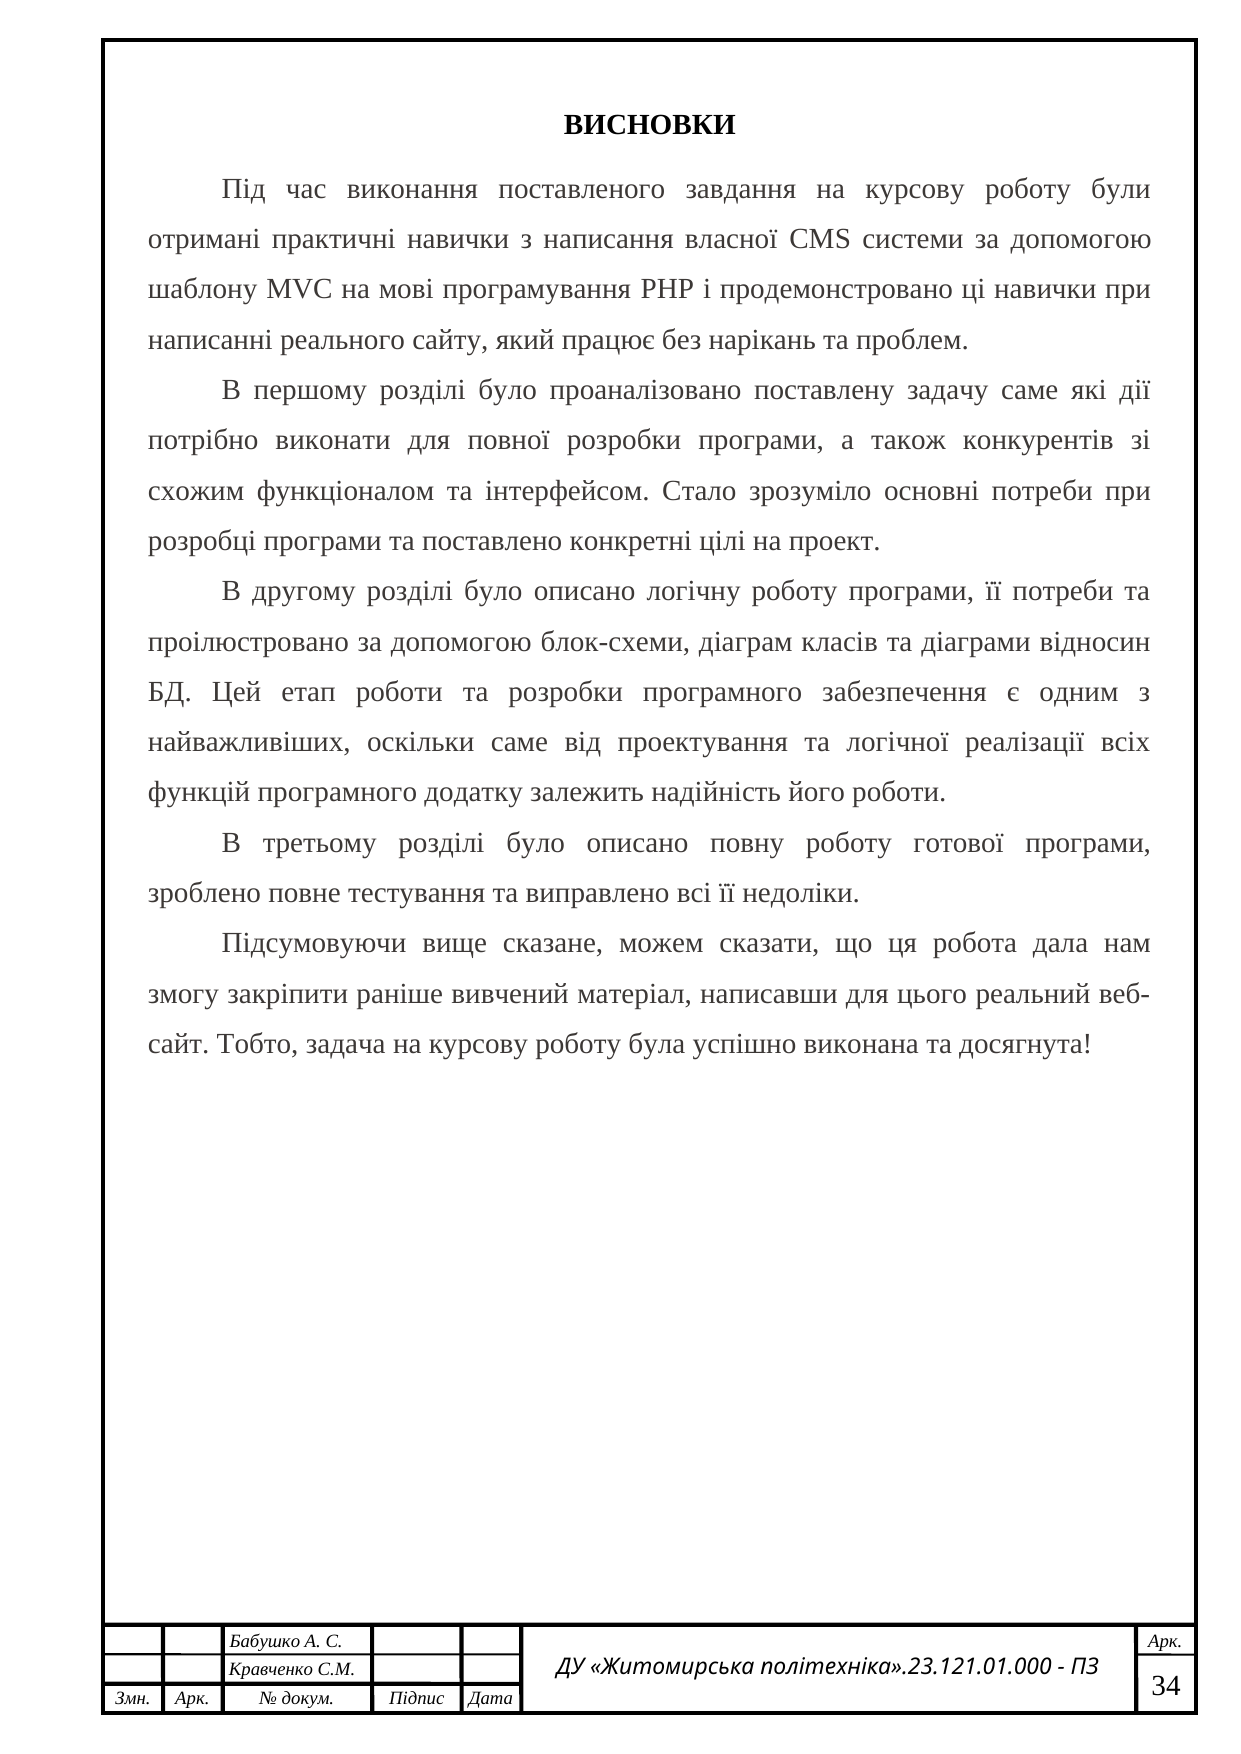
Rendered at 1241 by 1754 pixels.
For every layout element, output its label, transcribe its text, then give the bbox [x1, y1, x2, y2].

text В другому розділі було описано логічну роботу програми, її потреби та проілюстровано за допомогою блок-схеми, діаграм класів та діаграми відносин БД. Цей етап роботи та розробки програмного забезпечення є одним з найважливіших, оскільки саме від проектування та логічної реалізації всіх функцій програмного додатку залежить надійність його роботи. [148, 573, 1152, 808]
text Під час виконання поставленого завдання на курсову роботу були отримані практичні навички з написання власної CMS системи за допомогою шаблону MVC на мові програмування PHP і продемонстровано ці навички при написанні реального сайту, який працює без нарікань та проблем. [148, 171, 1152, 355]
text Підсумовуючи вище сказане, можем сказати, що ця робота дала нам змогу закріпити раніше вивчений матеріал, написавши для цього реальний веб-сайт. Тобто, задача на курсову роботу була успішно виконана та досягнута! [148, 926, 1152, 1060]
subtitle ВИСНОВКИ [148, 107, 1152, 141]
text В третьому розділі було описано повну роботу готової програми, зроблено повне тестування та виправлено всі її недоліки. [148, 825, 1152, 909]
text В першому розділі було проаналізовано поставлену задачу саме які дії потрібно виконати для повної розробки програми, а також конкурентів зі схожим функціоналом та інтерфейсом. Стало зрозуміло основні потреби при розробці програми та поставлено конкретні цілі на проект. [148, 372, 1152, 557]
